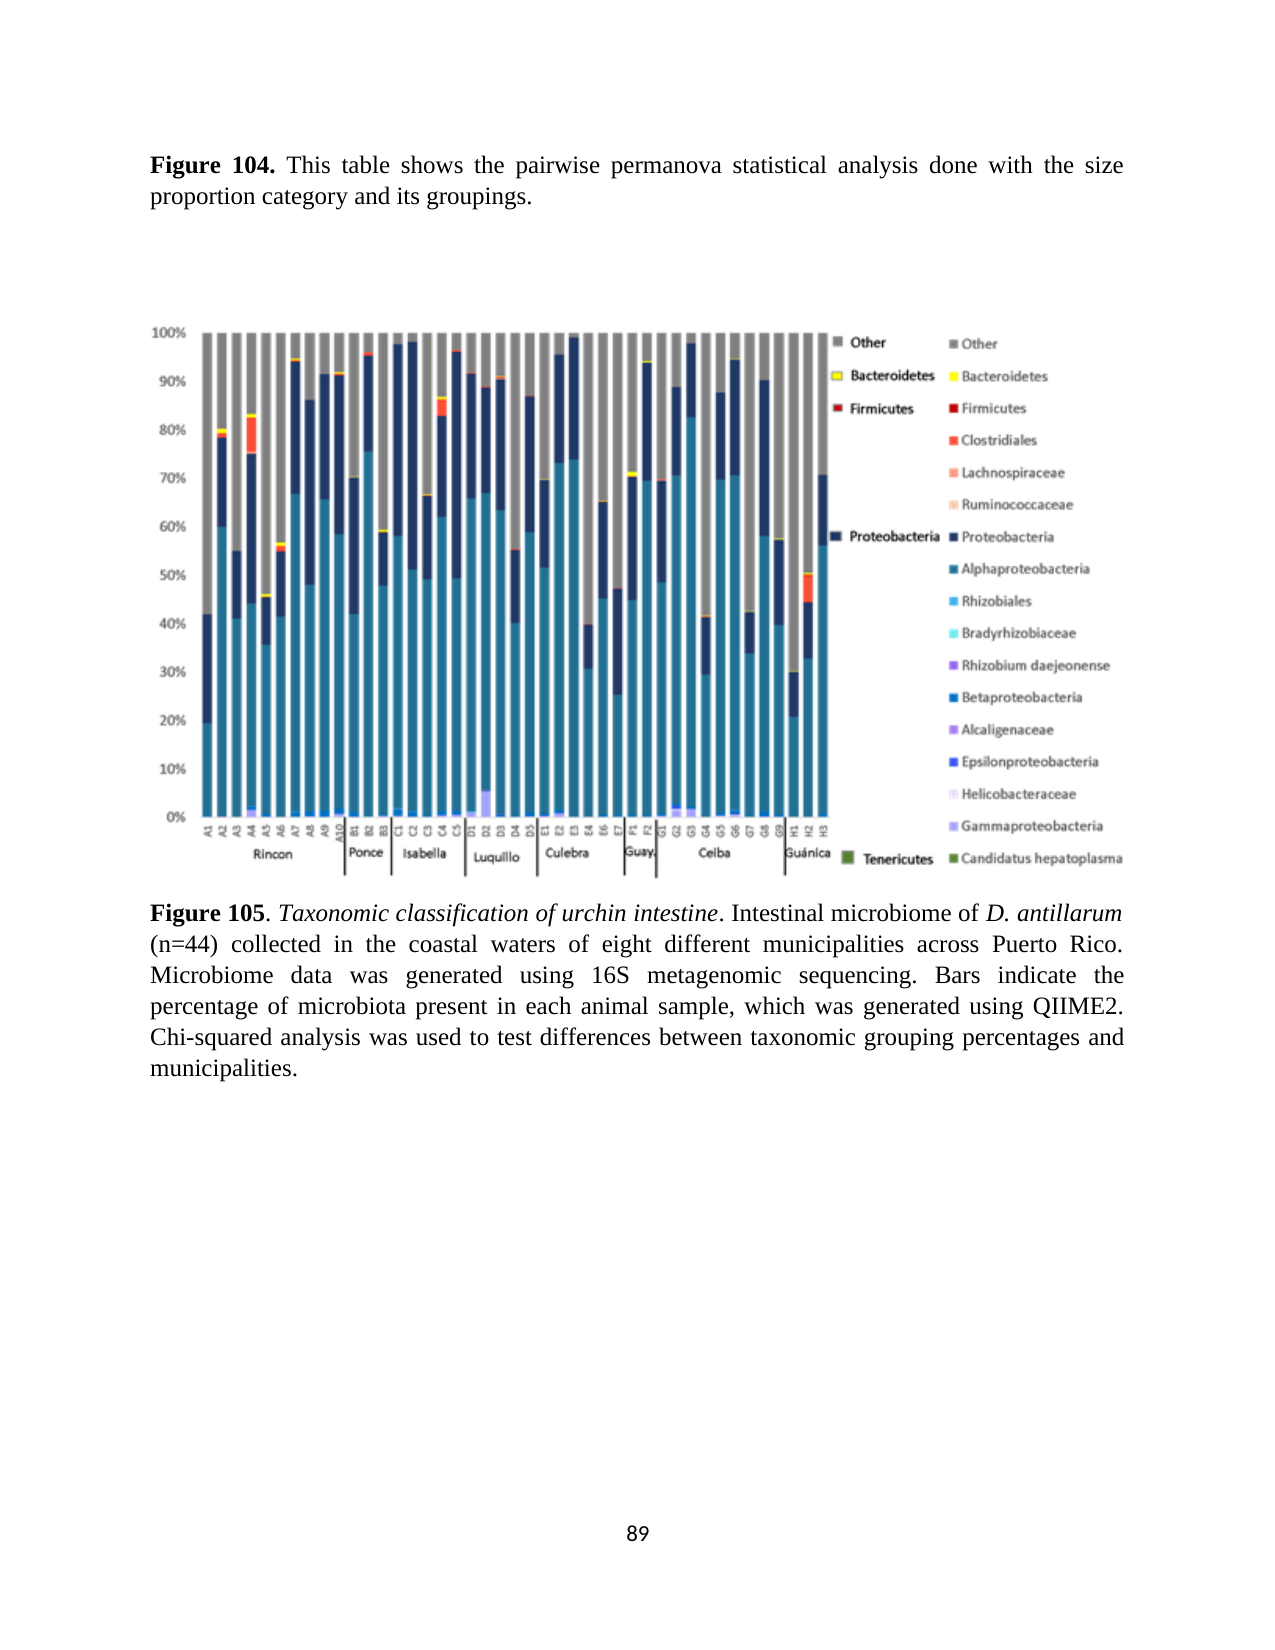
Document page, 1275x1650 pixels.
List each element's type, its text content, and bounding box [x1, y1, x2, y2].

text Figure 105. Taxonomic classification of urchin intestine. Intestinal microbiome of D. antillarum (n=44) collected in the coastal waters of eight different municipalities across Puerto Rico. Microbiome data was generated using 16S metagenomic sequencing. Bars indicate the percentage of microbiota present in each animal sample, which was generated using QIIME2. Chi-squared analysis was used to test differences between taxonomic grouping percentages and municipalities. [150, 898, 1125, 1082]
picture [150, 324, 1125, 879]
text Figure 104. This table shows the pairwise permanova statistical analysis done with the size proportion category and its groupings. [150, 150, 1125, 210]
